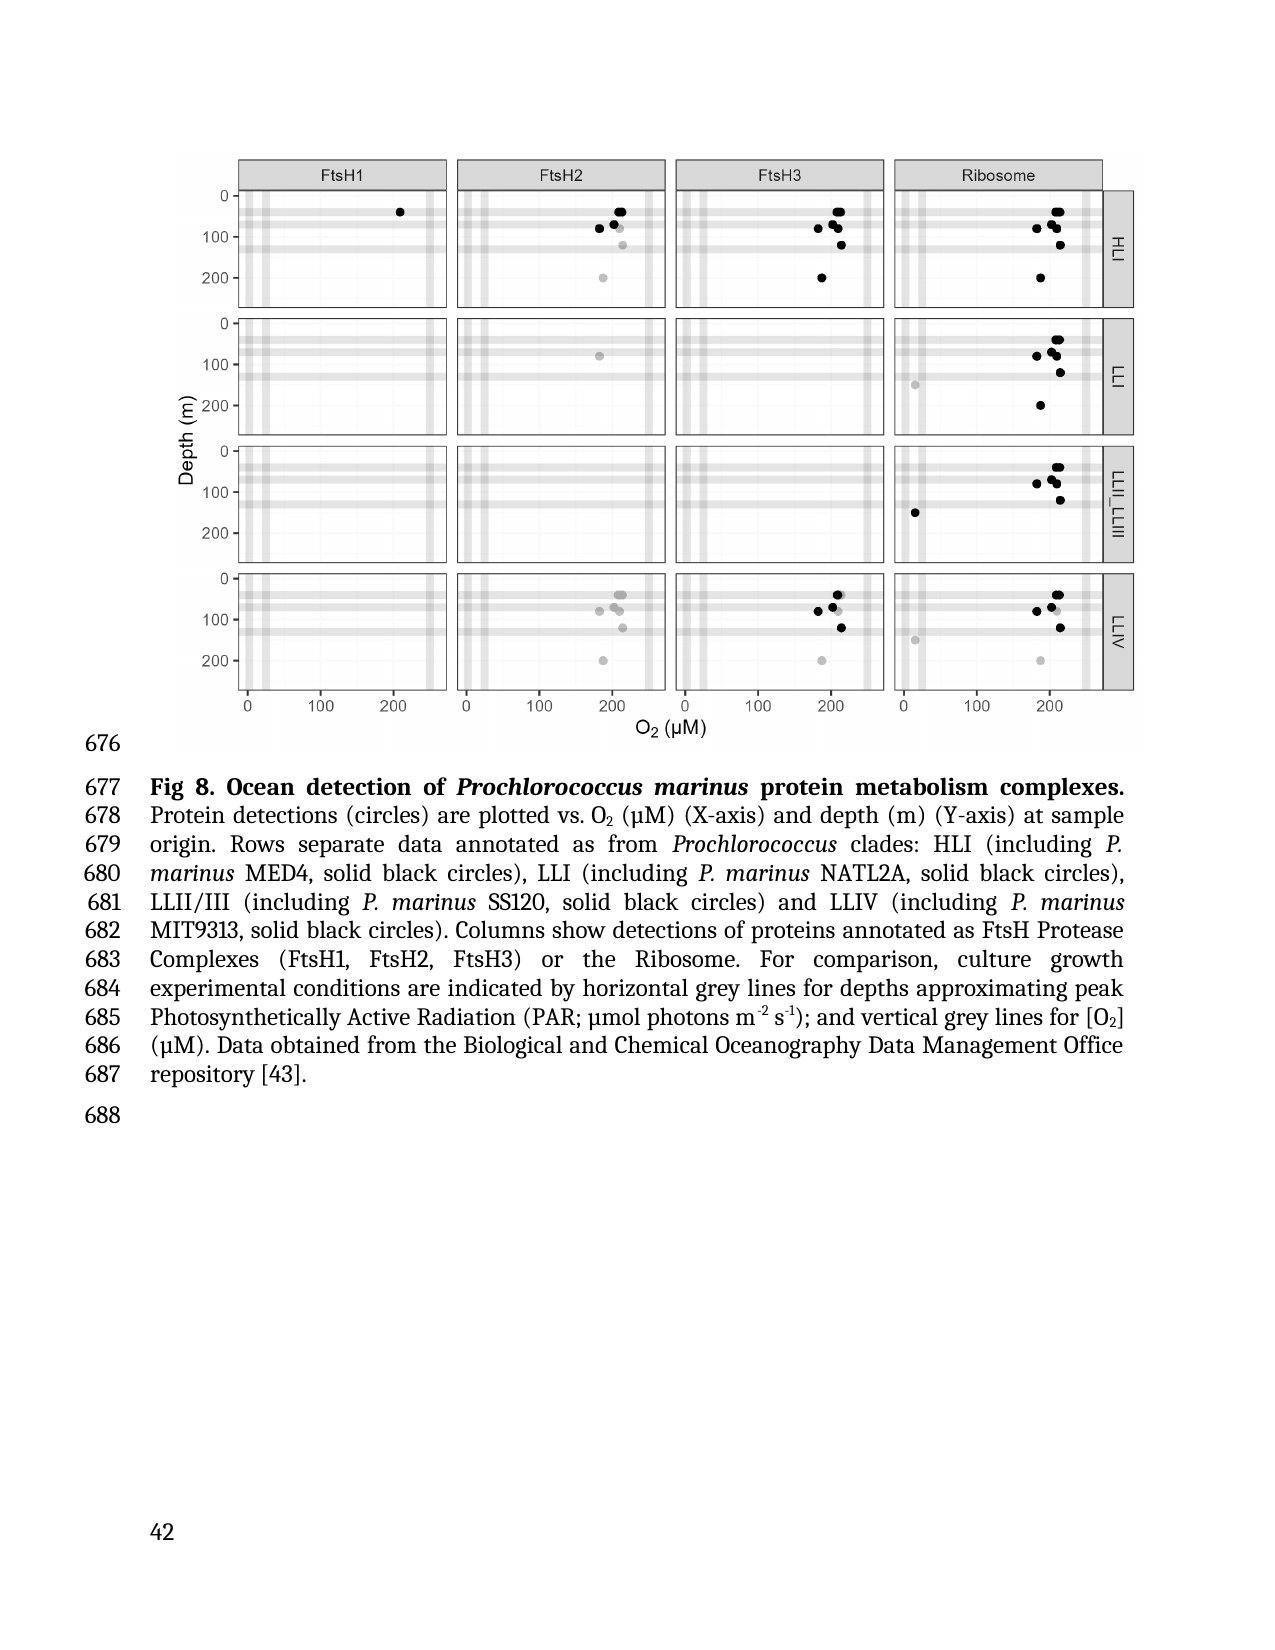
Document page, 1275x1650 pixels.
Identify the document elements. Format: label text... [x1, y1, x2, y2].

picture [168, 150, 1144, 752]
text Fig 8. Ocean detection of Prochlorococcus marinus protein metabolism complexes. Protein detections (circles) are plotted vs. O2 (µM) (X-axis) and depth (m) (Y-axis) at sample origin. Rows separate data annotated as from Prochlorococcus clades: HLI (including P. marinus MED4, solid black circles), LLI (including P. marinus NATL2A, solid black circles), LLII/III (including P. marinus SS120, solid black circles) and LLIV (including P. marinus MIT9313, solid black circles). Columns show detections of proteins annotated as FtsH Protease Complexes (FtsH1, FtsH2, FtsH3) or the Ribosome. For comparison, culture growth experimental conditions are indicated by horizontal grey lines for depths approximating peak Photosynthetically Active Radiation (PAR; µmol photons m-2 s-1); and vertical grey lines for [O2] (µM). Data obtained from the Biological and Chemical Oceanography Data Management Office repository [43]. [150, 773, 1125, 1089]
